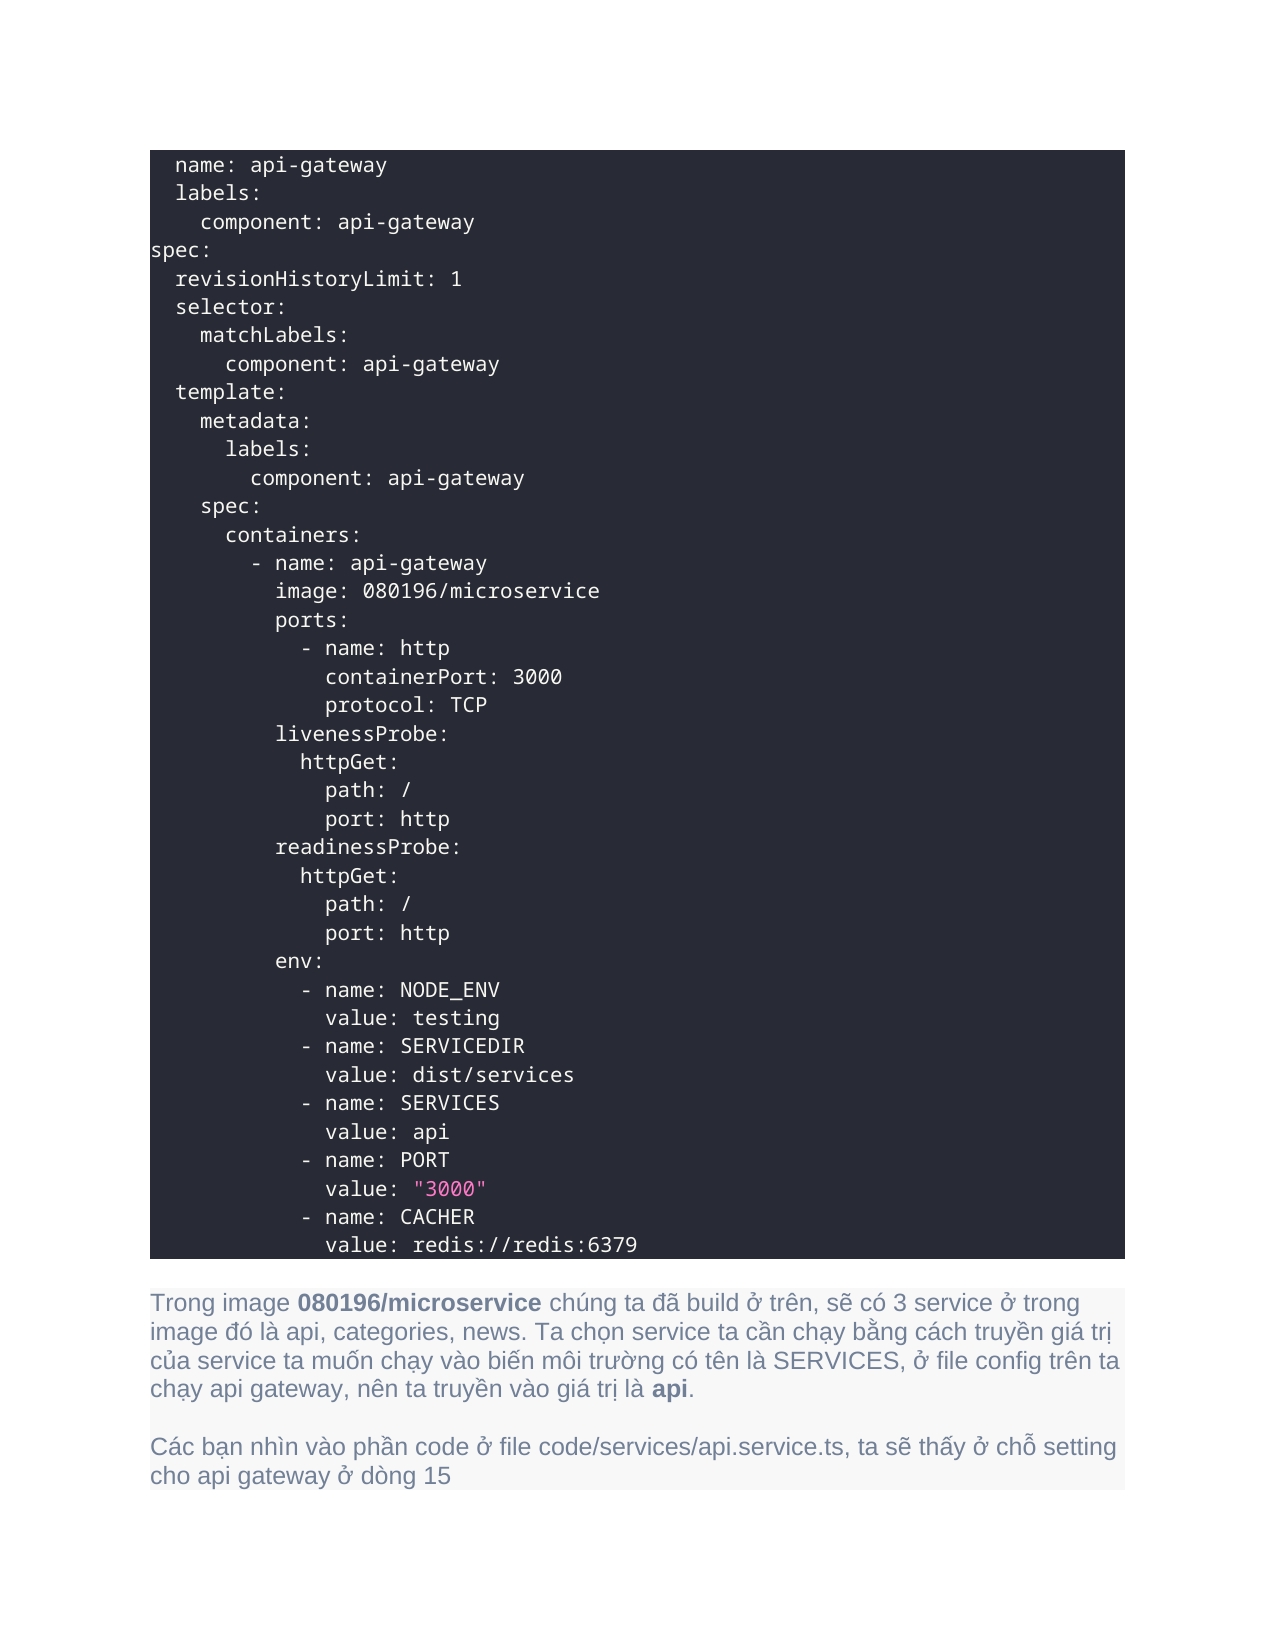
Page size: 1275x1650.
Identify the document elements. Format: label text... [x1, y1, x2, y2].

text - name: SERVICES [150, 1088, 1125, 1117]
text livenessProbe: [150, 719, 1125, 747]
text - name: PORT [150, 1145, 1125, 1174]
text selector: [150, 292, 1125, 321]
text labels: [150, 178, 1125, 207]
text path: / [150, 889, 1125, 918]
text port: http [150, 804, 1125, 832]
text component: api-gateway [150, 463, 1125, 491]
text name: api-gateway [150, 150, 1125, 178]
text image: 080196/microservice [150, 577, 1125, 605]
text - name: CACHER [150, 1202, 1125, 1231]
text template: [150, 377, 1125, 406]
text port: http [150, 918, 1125, 946]
text ports: [150, 605, 1125, 633]
text value: api [150, 1117, 1125, 1145]
text httpGet: [150, 861, 1125, 889]
text value: "3000" [150, 1174, 1125, 1202]
text - name: NODE_ENV [150, 975, 1125, 1003]
text path: / [150, 776, 1125, 804]
text labels: [150, 434, 1125, 463]
text - name: SERVICEDIR [150, 1032, 1125, 1060]
text readinessProbe: [150, 832, 1125, 861]
text matchLabels: [150, 321, 1125, 349]
text value: dist/services [150, 1060, 1125, 1088]
text revisionHistoryLimit: 1 [150, 264, 1125, 292]
text value: redis://redis:6379 [150, 1231, 1125, 1259]
text containerPort: 3000 [150, 662, 1125, 690]
text metadata: [150, 406, 1125, 434]
text component: api-gateway [150, 349, 1125, 377]
text spec: [150, 235, 1125, 264]
text - name: http [150, 633, 1125, 662]
text containers: [150, 520, 1125, 548]
text protocol: TCP [150, 690, 1125, 719]
text spec: [150, 491, 1125, 520]
text Các bạn nhìn vào phần code ở file code/services/api.service.ts, ta sẽ thấy ở chỗ setting cho api gateway ở dòng 15 [150, 1432, 1125, 1490]
text component: api-gateway [150, 207, 1125, 235]
text env: [150, 946, 1125, 975]
text httpGet: [150, 747, 1125, 776]
text - name: api-gateway [150, 548, 1125, 577]
text Trong image 080196/microservice chúng ta đã build ở trên, sẽ có 3 service ở trong image đó là api, categories, news. Ta chọn service ta cần chạy bằng cách truyền giá trị của service ta muốn chạy vào biến môi trường có tên là SERVICES, ở file config trên ta chạy api gateway, nên ta truyền vào giá trị là api. [150, 1288, 1125, 1403]
text value: testing [150, 1003, 1125, 1032]
